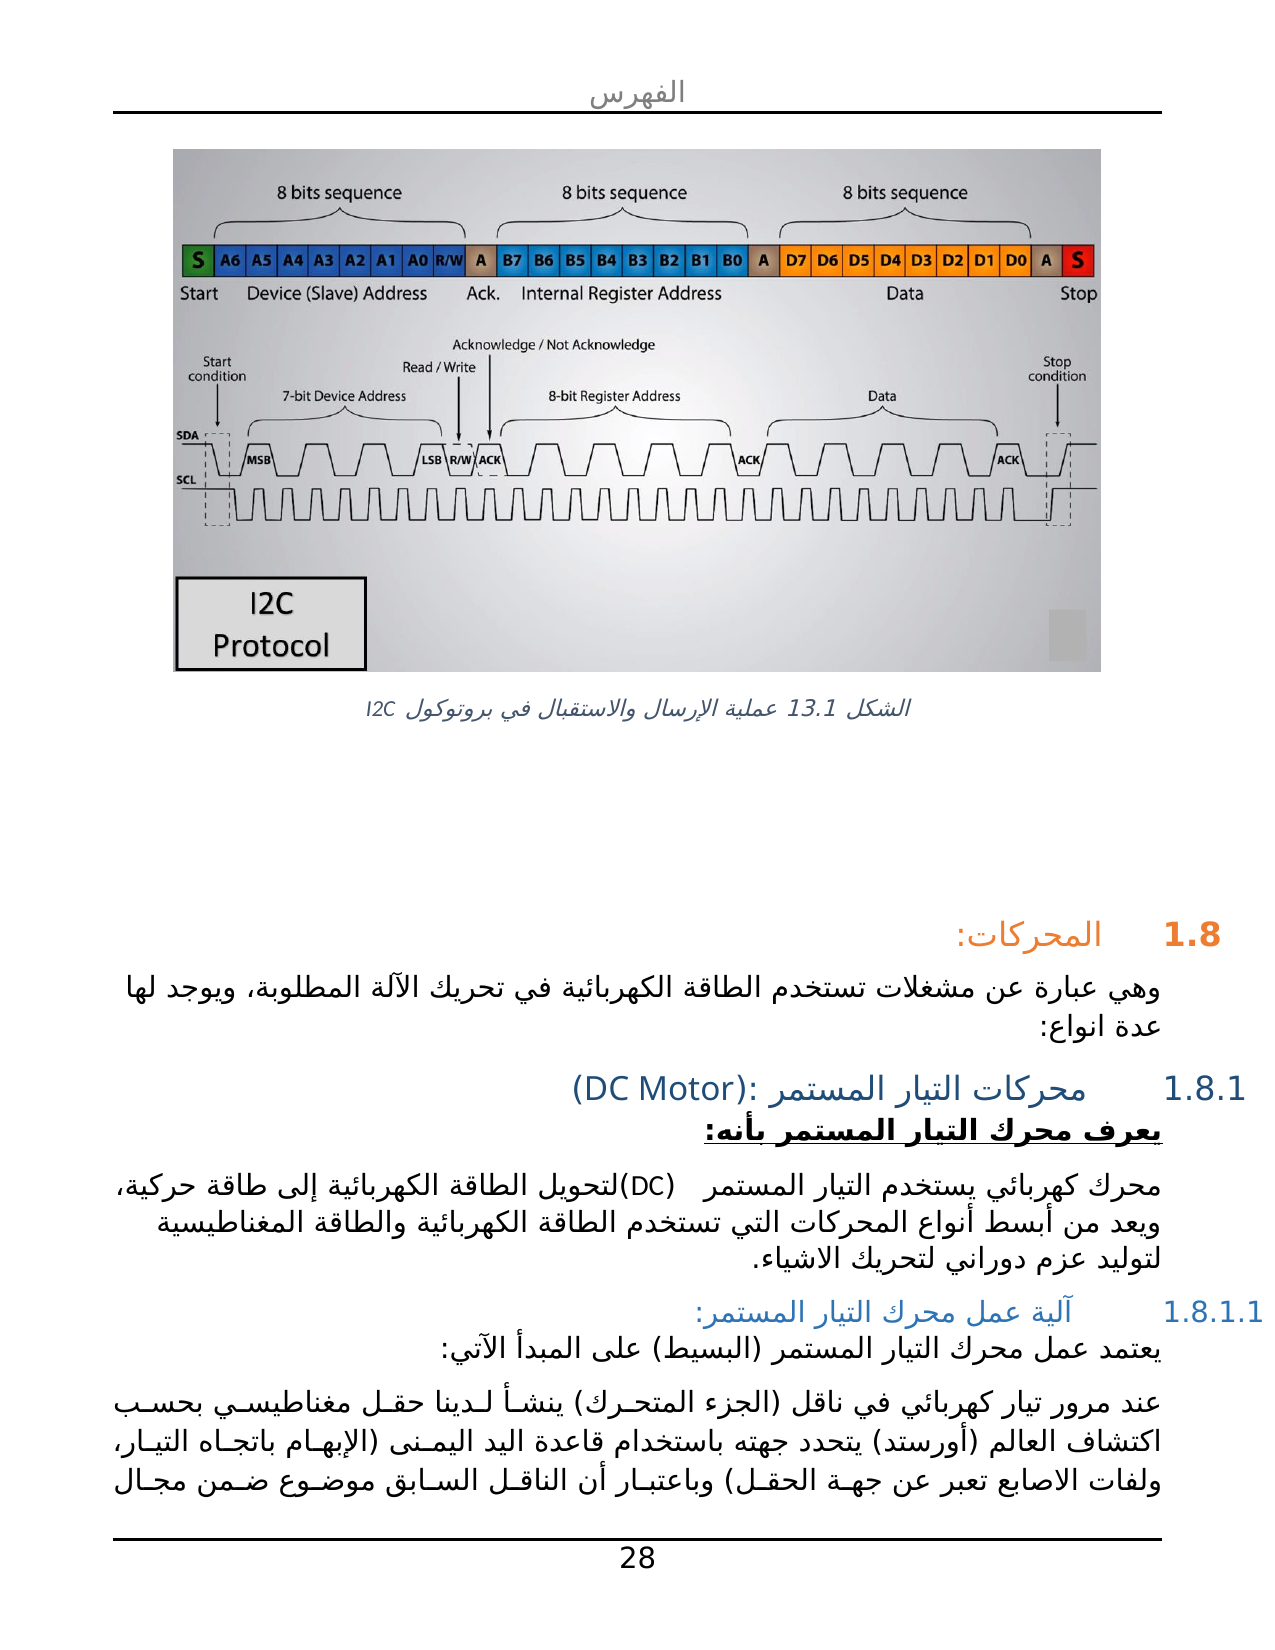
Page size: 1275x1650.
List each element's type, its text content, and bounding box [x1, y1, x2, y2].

subtitle المحركات: [112, 916, 1162, 954]
subtitle آلية عمل محرك التيار المستمر: [112, 1295, 1162, 1329]
text يعرف محرك التيار المستمر بأنه: [112, 1113, 1162, 1147]
text وهي عبارة عن مشغلات تستخدم الطاقة الكهربائية في تحريك الآلة المطلوبة، ويوجد لها عدة انواع: [112, 970, 1162, 1043]
text محرك كهربائي يستخدم التيار المستمر (DC)لتحويل الطاقة الكهربائية إلى طاقة حركية، ويعد من أبسط أنواع المحركات التي تستخدم الطاقة الكهربائية والطاقة المغناطيسية لتوليد عزم دوراني لتحريك الاشياء. [112, 1167, 1162, 1276]
subtitle محركات التيار المستمر :(DC Motor) [112, 1064, 1162, 1110]
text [112, 1385, 1162, 1497]
text يعتمد عمل محرك التيار المستمر (البسيط) على المبدأ الآتي: [112, 1332, 1162, 1366]
text الشكل ‏1.13 عملية الإرسال والاستقبال في بروتوكول I2C [112, 694, 1162, 722]
picture [173, 149, 1101, 672]
